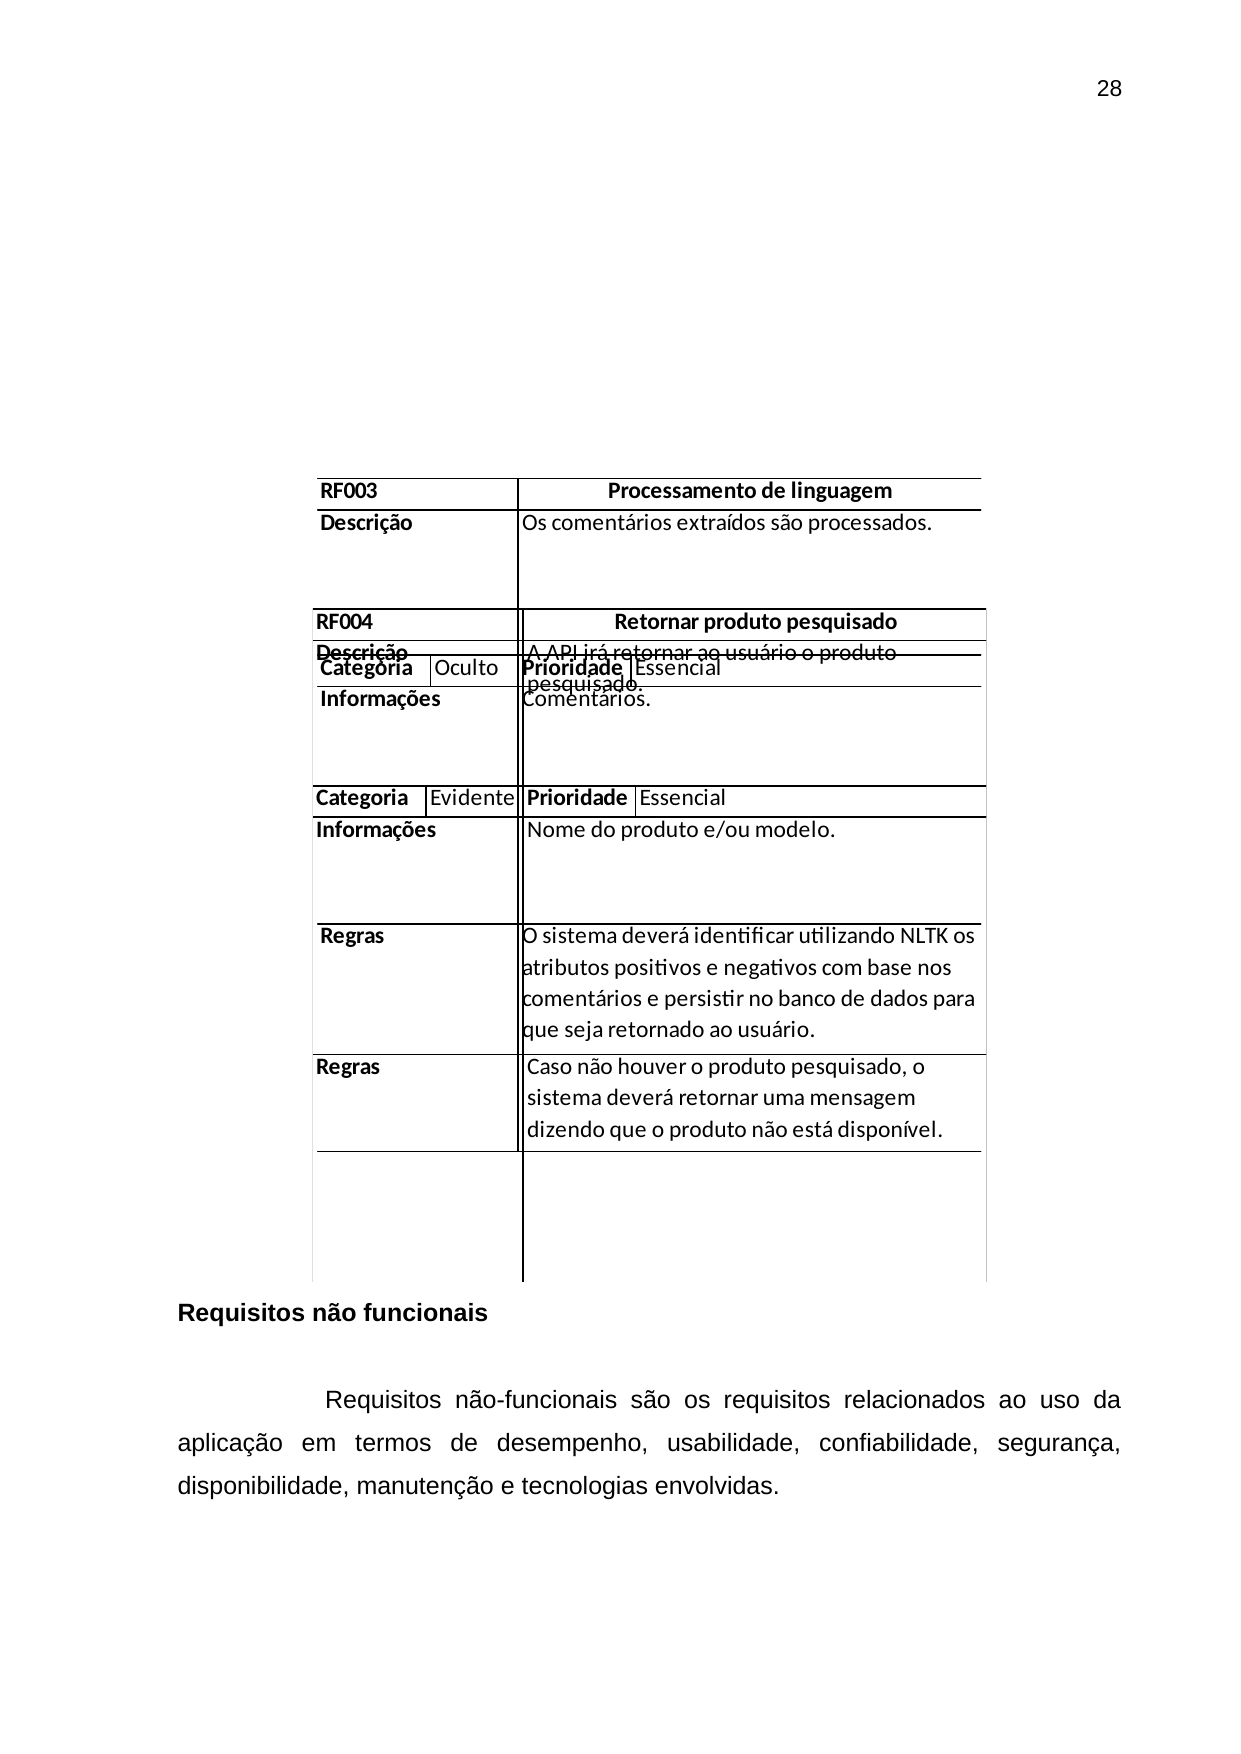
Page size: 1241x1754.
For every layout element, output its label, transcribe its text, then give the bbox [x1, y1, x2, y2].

text Requisitos não-funcionais são os requisitos relacionados ao uso da aplicação em termos de desempenho, usabilidade, confiabilidade, segurança, disponibilidade, manutenção e tecnologias envolvidas. [177, 1385, 1122, 1500]
list Requisitos não funcionais [177, 695, 1122, 1327]
